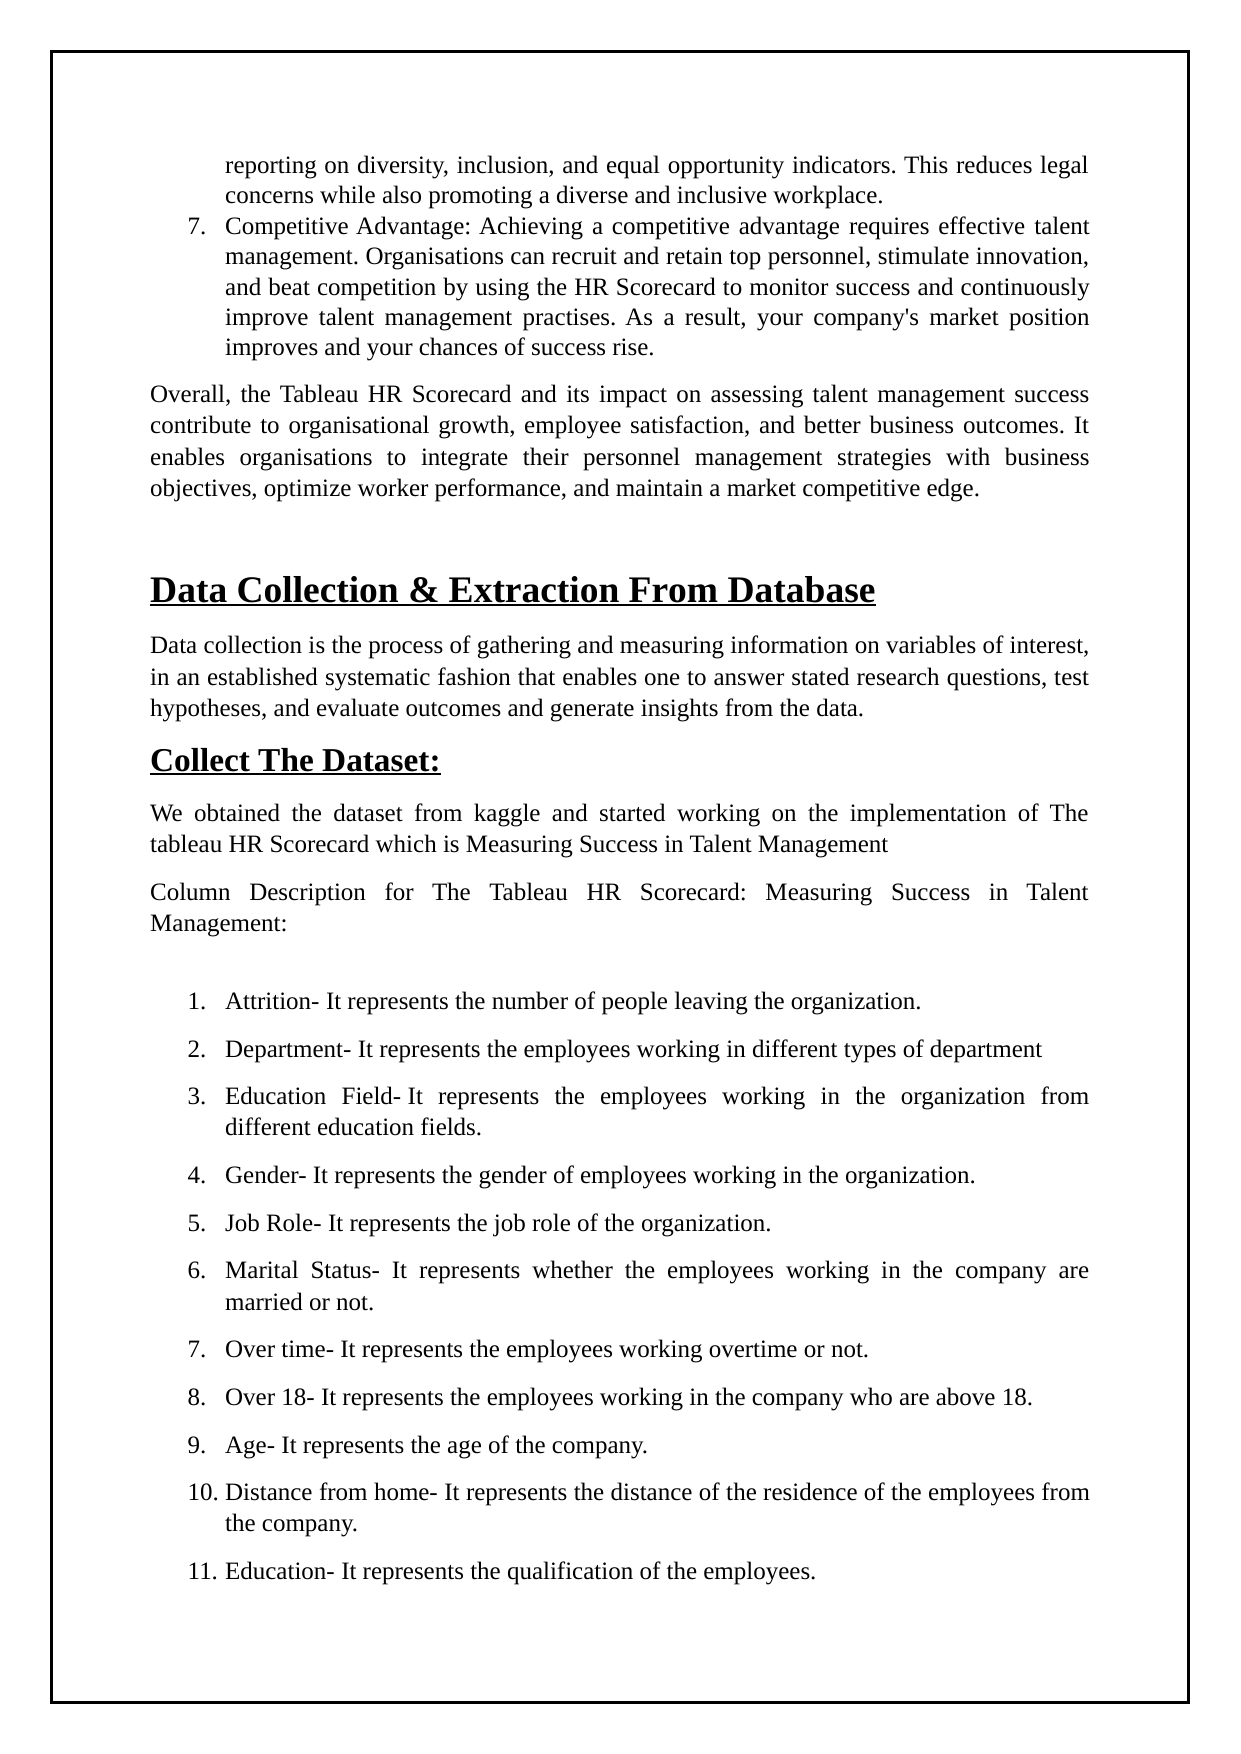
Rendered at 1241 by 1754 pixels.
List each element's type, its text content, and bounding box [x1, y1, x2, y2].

text Data Collection & Extraction From Database [150, 567, 1090, 610]
list Gender- It represents the gender of employees working in the organization. [187, 1160, 1090, 1189]
list Over 18- It represents the employees working in the company who are above 18. [187, 1382, 1090, 1411]
list Age- It represents the age of the company. [187, 1430, 1090, 1458]
list Department- It represents the employees working in different types of department [187, 1034, 1090, 1062]
list Competitive Advantage: Achieving a competitive advantage requires effective talent management. Organisations can recruit and retain top personnel, stimulate innovation, and beat competition by using the HR Scorecard to monitor success and continuously improve talent management practises. As a result, your company's market position improves and your chances of success rise. [187, 211, 1090, 361]
list Marital Status- It represents whether the employees working in the company are married or not. [187, 1256, 1090, 1315]
list Over time- It represents the employees working overtime or not. [187, 1334, 1090, 1363]
list Distance from home- It represents the distance of the residence of the employees from the company. [187, 1477, 1090, 1537]
list Attrition- It represents the number of people leaving the organization. [187, 986, 1090, 1015]
text Data collection is the process of gathering and measuring information on variables of interest, in an established systematic fashion that enables one to answer stated research questions, test hypotheses, and evaluate outcomes and generate insights from the data. [150, 631, 1090, 721]
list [187, 150, 1090, 209]
text Collect The Dataset: [150, 740, 1090, 779]
list Education Field- It represents the employees working in the organization from different education fields. [187, 1081, 1090, 1141]
list Education- It represents the qualification of the employees. [187, 1556, 1090, 1585]
list Job Role- It represents the job role of the organization. [187, 1208, 1090, 1237]
text We obtained the dataset from kaggle and started working on the implementation of The tableau HR Scorecard which is Measuring Success in Talent Management [150, 798, 1090, 858]
text Overall, the Tableau HR Scorecard and its impact on assessing talent management success contribute to organisational growth, employee satisfaction, and better business outcomes. It enables organisations to integrate their personnel management strategies with business objectives, optimize worker performance, and maintain a market competitive edge. [150, 379, 1090, 501]
text Column Description for The Tableau HR Scorecard: Measuring Success in Talent Management: [150, 877, 1090, 967]
